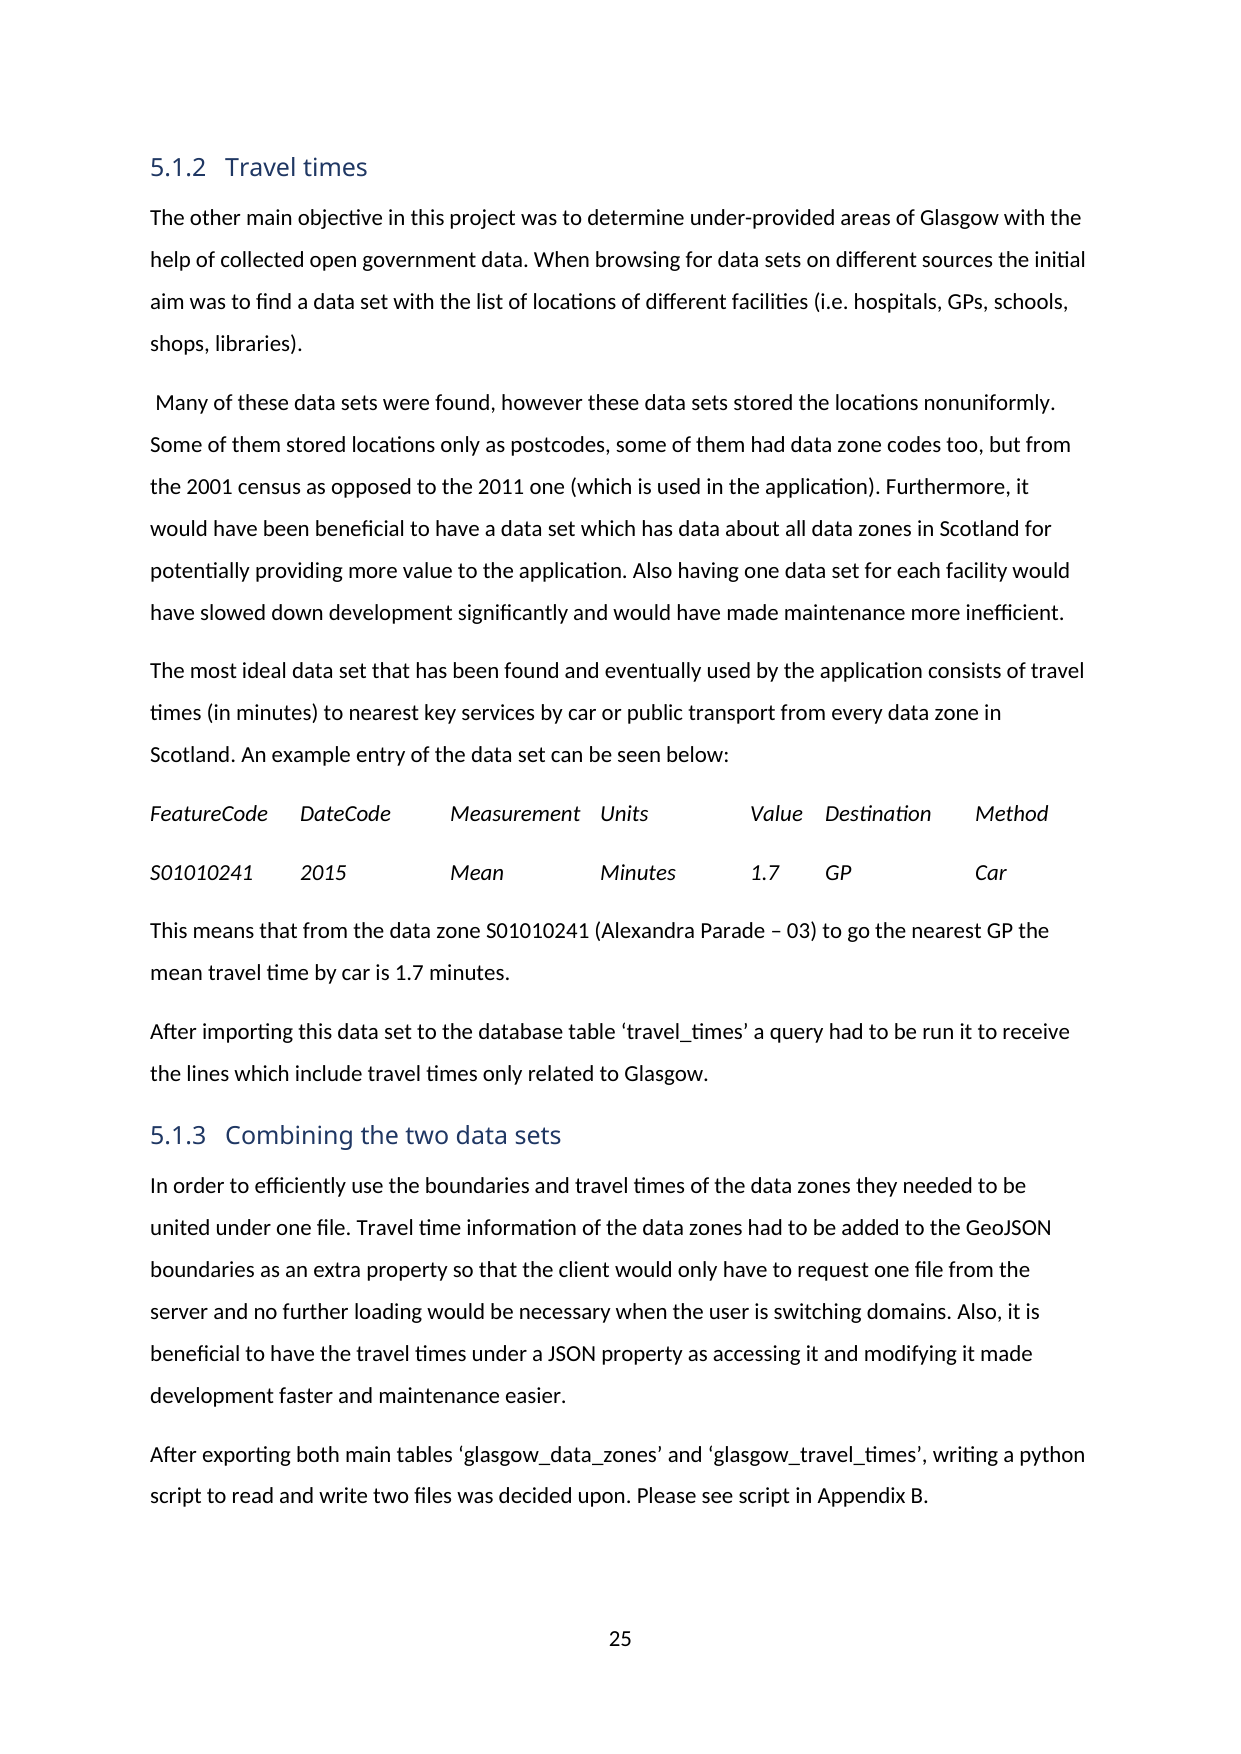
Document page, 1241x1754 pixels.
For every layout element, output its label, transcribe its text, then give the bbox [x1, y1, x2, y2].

subtitle Travel times [150, 150, 1090, 184]
text The most ideal data set that has been found and eventually used by the application consists of travel times (in minutes) to nearest key services by car or public transport from every data zone in Scotland. An example entry of the data set can be seen below: [150, 657, 1090, 768]
text This means that from the data zone S01010241 (Alexandra Parade – 03) to go the nearest GP the mean travel time by car is 1.7 minutes. [150, 916, 1090, 986]
text In order to efficiently use the boundaries and travel times of the data zones they needed to be united under one file. Travel time information of the data zones had to be added to the GeoJSON boundaries as an extra property so that the client would only have to request one file from the server and no further loading would be necessary when the user is switching domains. Also, it is beneficial to have the travel times under a JSON property as accessing it and modifying it made development faster and maintenance easier. [150, 1171, 1090, 1409]
text S01010241 2015 Mean Minutes 1.7 GP Car [150, 858, 1090, 886]
text After importing this data set to the database table ‘travel_times’ a query had to be run it to receive the lines which include travel times only related to Glasgow. [150, 1017, 1090, 1087]
text Many of these data sets were found, however these data sets stored the locations nonuniformly. Some of them stored locations only as postcodes, some of them had data zone codes too, but from the 2001 census as opposed to the 2011 one (which is used in the application). Furthermore, it would have been beneficial to have a data set which has data about all data zones in Scotland for potentially providing more value to the application. Also having one data set for each facility would have slowed down development significantly and would have made maintenance more inefficient. [150, 388, 1090, 626]
text The other main objective in this project was to determine under-provided areas of Glasgow with the help of collected open government data. When browsing for data sets on different sources the initial aim was to find a data set with the list of locations of different facilities (i.e. hospitals, GPs, schools, shops, libraries). [150, 203, 1090, 357]
text FeatureCode DateCode Measurement Units Value Destination Method [150, 799, 1090, 827]
text After exporting both main tables ‘glasgow_data_zones’ and ‘glasgow_travel_times’, writing a python script to read and write two files was decided upon. Please see script in Appendix B. [150, 1440, 1090, 1510]
subtitle Combining the two data sets [150, 1118, 1090, 1152]
